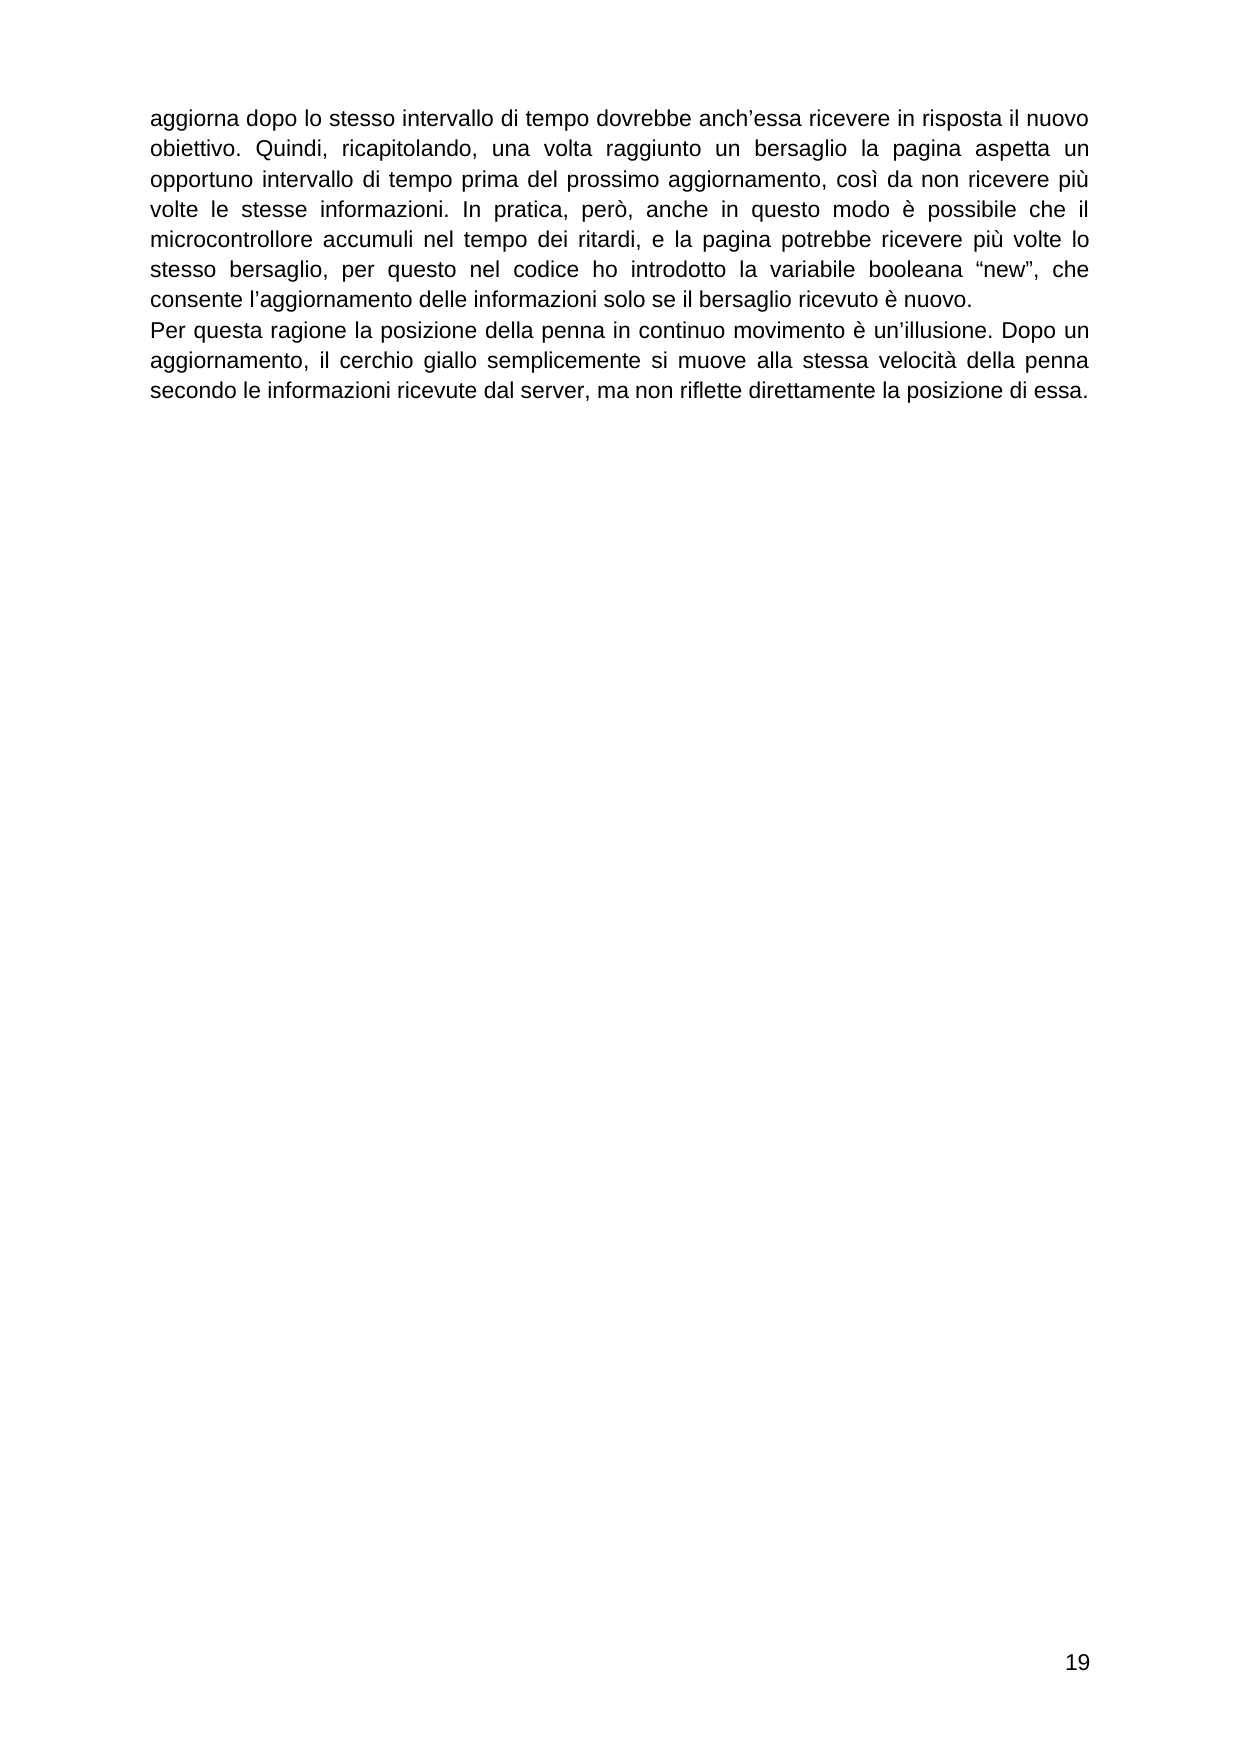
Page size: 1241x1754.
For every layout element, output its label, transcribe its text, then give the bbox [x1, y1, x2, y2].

text Per questa ragione la posizione della penna in continuo movimento è un’illusione. Dopo un aggiornamento, il cerchio giallo semplicemente si muove alla stessa velocità della penna secondo le informazioni ricevute dal server, ma non riflette direttamente la posizione di essa. [150, 317, 1090, 403]
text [150, 105, 1090, 313]
